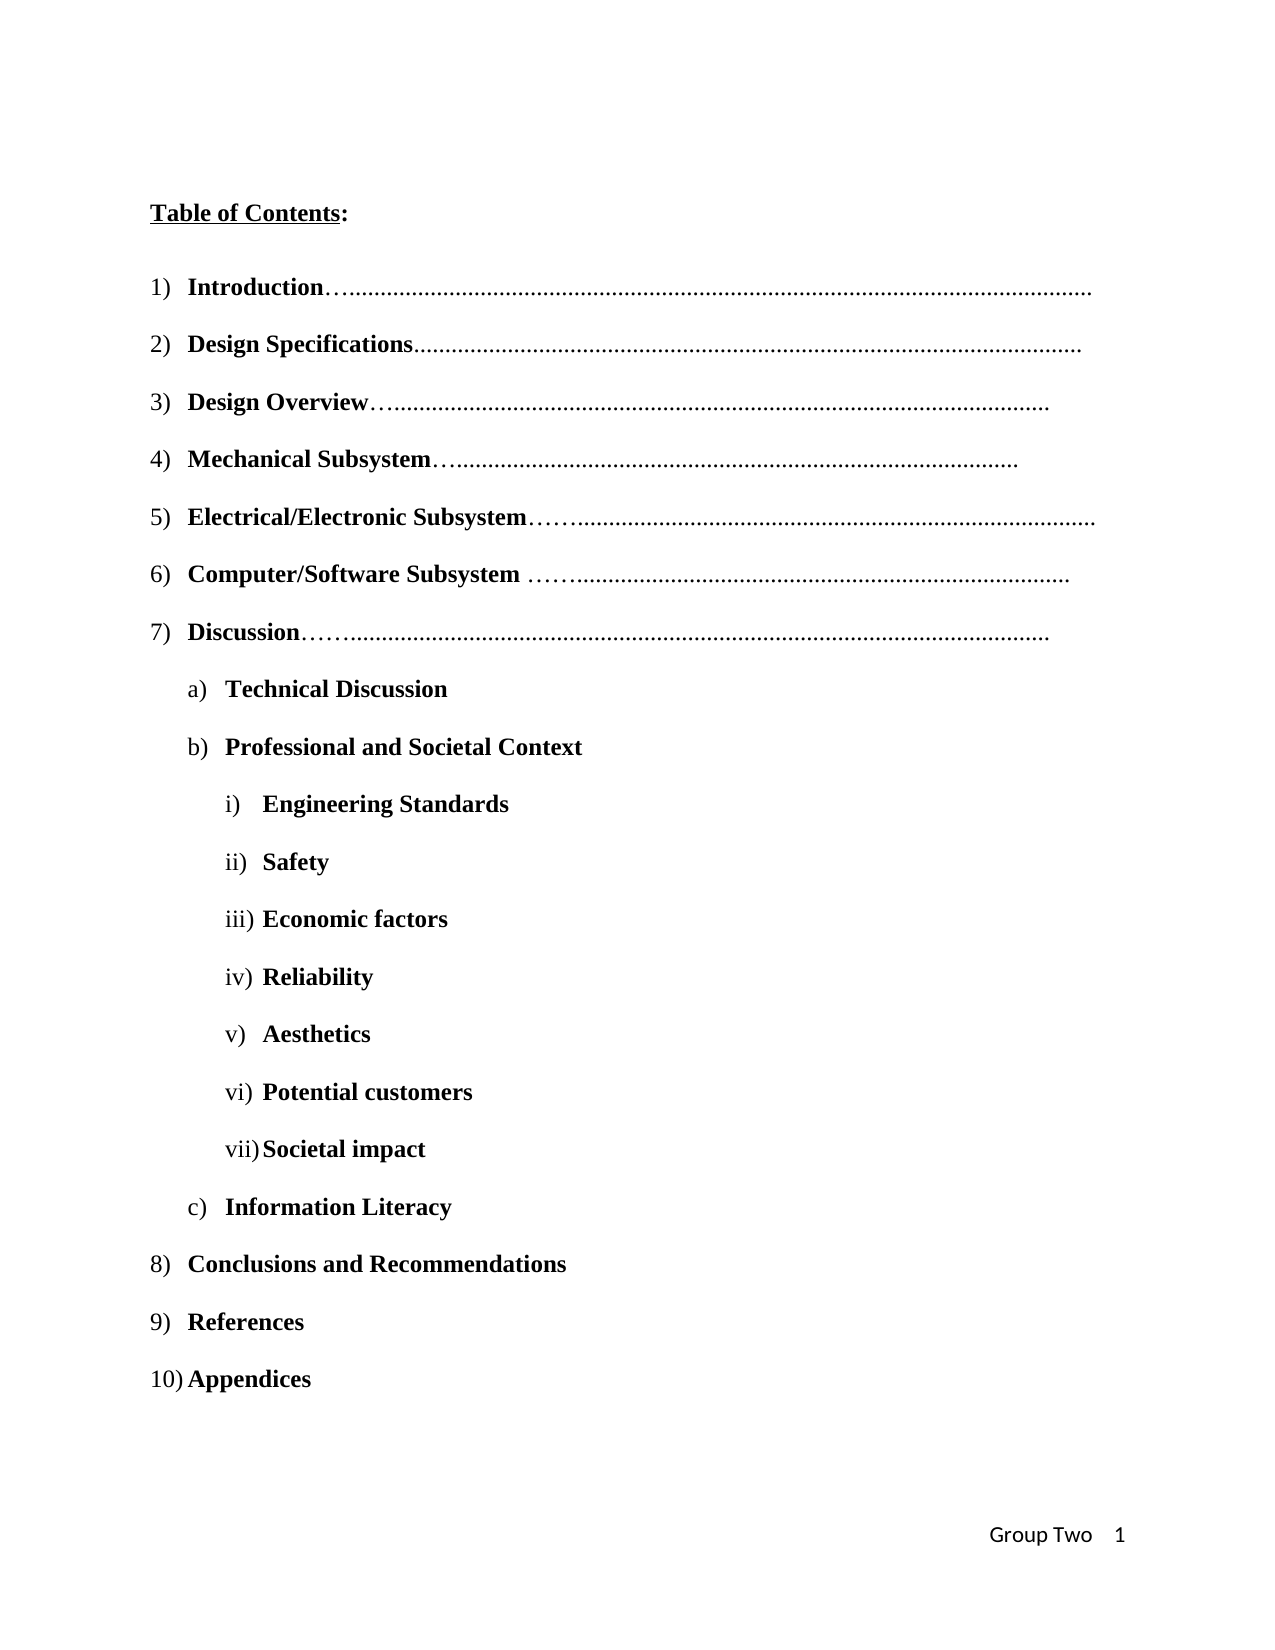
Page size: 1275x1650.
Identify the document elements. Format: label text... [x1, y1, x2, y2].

list Computer/Software Subsystem ……............................................................................... [150, 559, 1125, 588]
list References [150, 1307, 1125, 1336]
list Discussion……................................................................................................................ [150, 617, 1125, 646]
list Safety [225, 847, 1125, 876]
list Societal impact [225, 1134, 1125, 1163]
list Professional and Societal Context [187, 732, 1125, 761]
list Reliability [225, 962, 1125, 991]
list Potential customers [225, 1077, 1125, 1106]
list Mechanical Subsystem….......................................................................................... [150, 444, 1125, 473]
list Design Overview…......................................................................................................... [150, 387, 1125, 416]
list Economic factors [225, 904, 1125, 933]
list Introduction…....................................................................................................................... [150, 272, 1125, 301]
list Conclusions and Recommendations [150, 1249, 1125, 1278]
text Table of Contents: [150, 198, 1125, 226]
list Technical Discussion [187, 674, 1125, 703]
list Aesthetics [225, 1019, 1125, 1048]
list Engineering Standards [225, 789, 1125, 818]
list Electrical/Electronic Subsystem……................................................................................... [150, 502, 1125, 531]
list Design Specifications........................................................................................................... [150, 329, 1125, 358]
list Information Literacy [187, 1192, 1125, 1221]
list Appendices [150, 1364, 1125, 1393]
